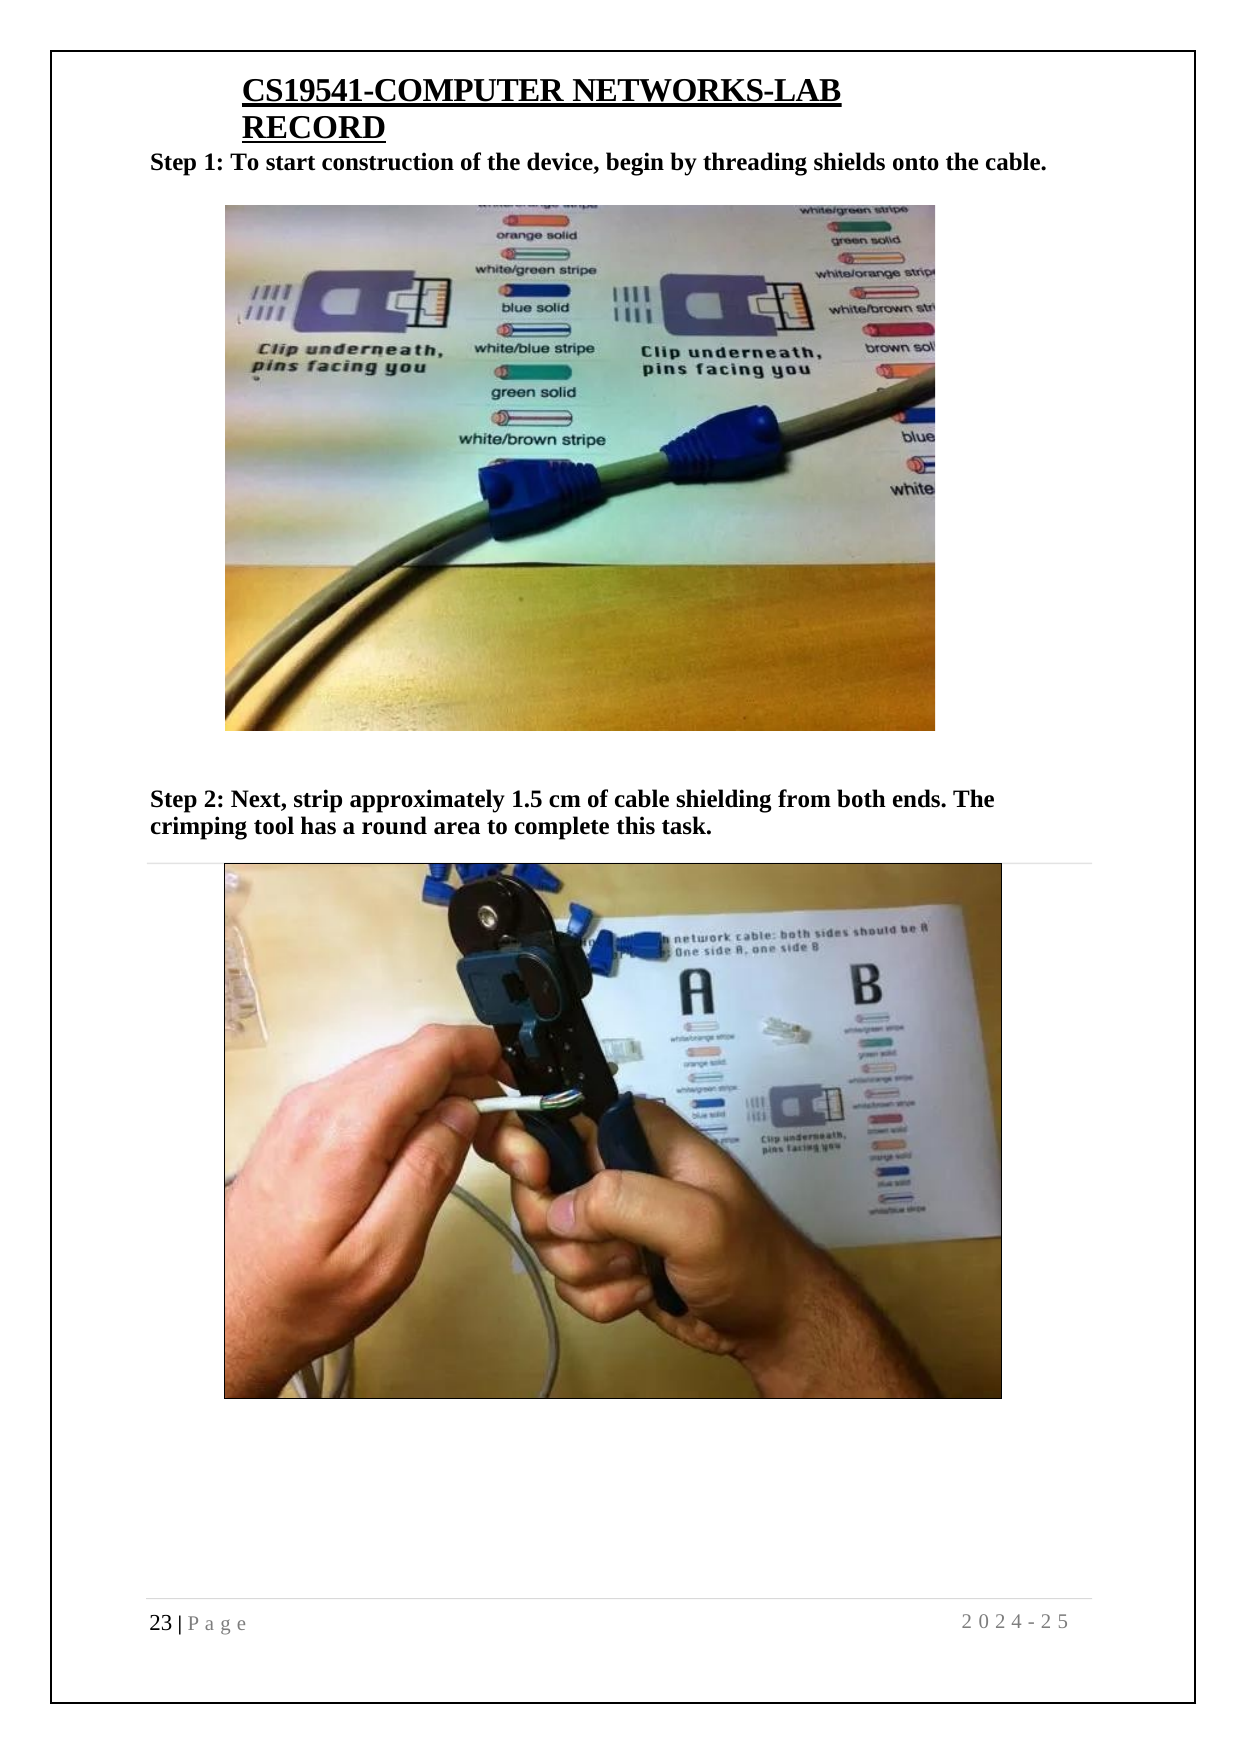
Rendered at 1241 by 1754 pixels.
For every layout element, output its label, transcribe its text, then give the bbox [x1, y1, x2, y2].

text Step 2: Next, strip approximately 1.5 cm of cable shielding from both ends. The crimping tool has a round area to complete this task. [150, 785, 1066, 840]
picture [225, 205, 936, 731]
picture [225, 864, 1001, 1398]
subtitle Step 1: To start construction of the device, begin by threading shields onto the cable. [150, 147, 1194, 175]
